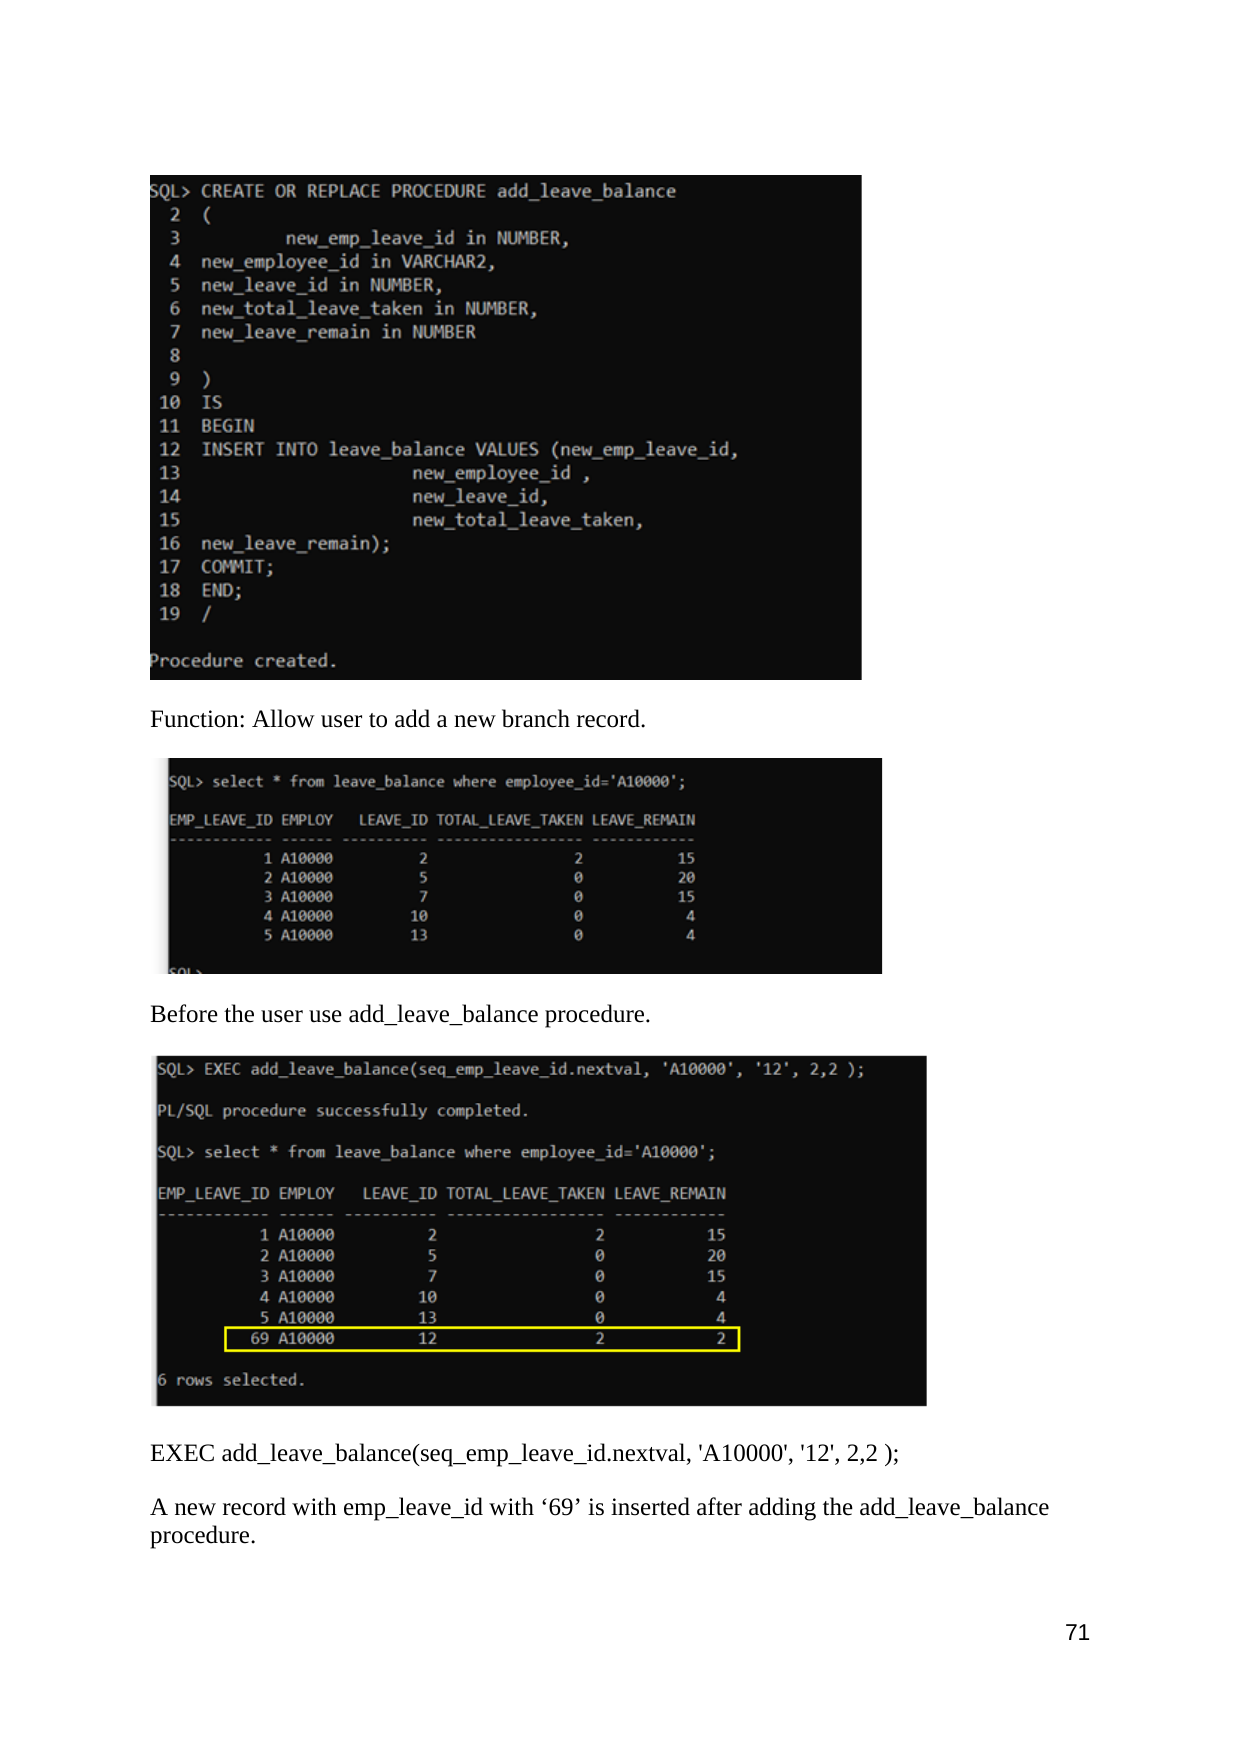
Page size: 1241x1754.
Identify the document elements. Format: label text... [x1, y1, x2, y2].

picture [150, 758, 883, 974]
text A new record with emp_leave_id with ‘69’ is inserted after adding the add_leave_balance procedure. [150, 1492, 1090, 1549]
text EXEC add_leave_balance(seq_emp_leave_id.nextval, 'A10000', '12', 2,2 ); [150, 1438, 1090, 1467]
text Before the user use add_leave_balance procedure. [150, 999, 1090, 1028]
text Function: Allow user to add a new branch record. [150, 704, 1090, 733]
picture [150, 1052, 927, 1413]
picture [150, 175, 862, 680]
